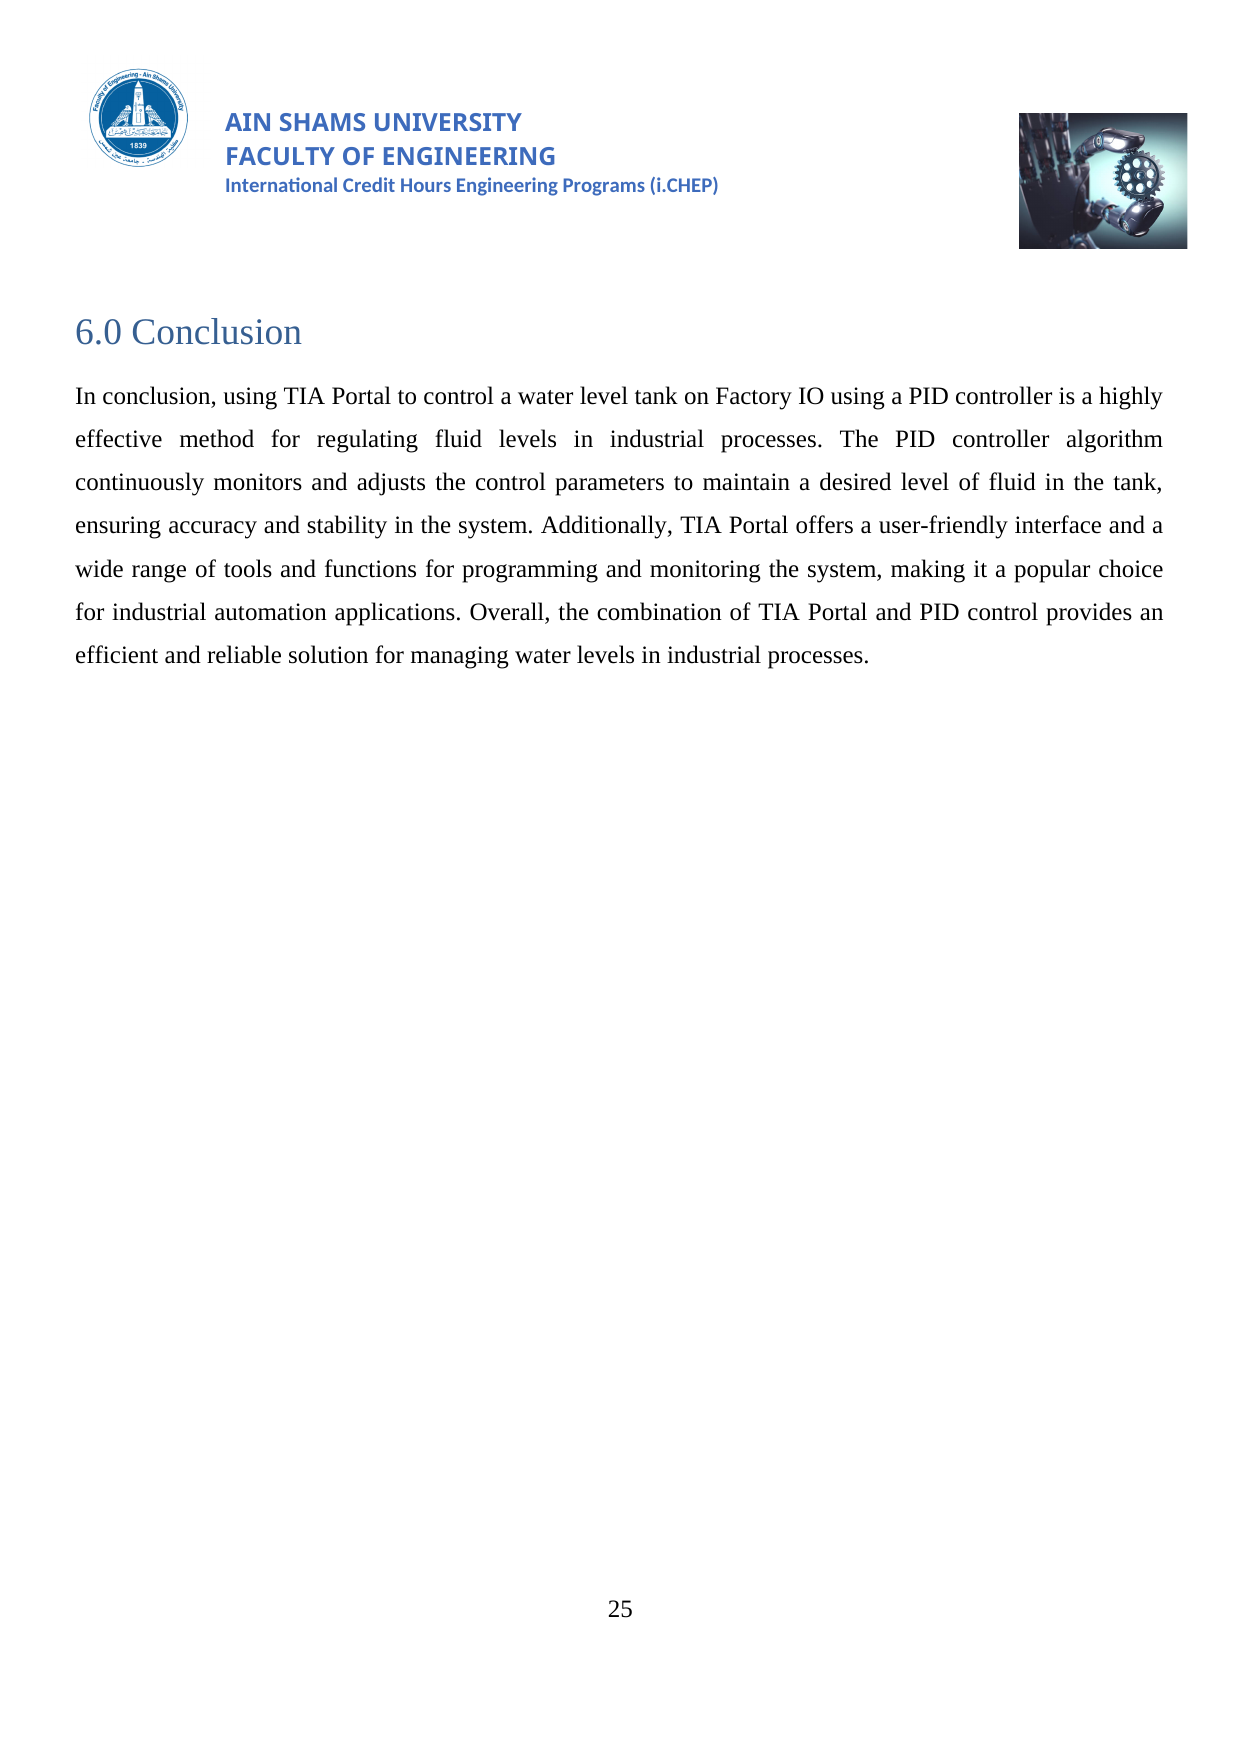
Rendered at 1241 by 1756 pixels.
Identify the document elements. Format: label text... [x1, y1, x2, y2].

subtitle 6.0 Conclusion [75, 309, 1165, 352]
picture [80, 55, 211, 168]
picture [1019, 113, 1188, 249]
text In conclusion, using TIA Portal to control a water level tank on Factory IO using a PID controller is a highly effective method for regulating fluid levels in industrial processes. The PID controller algorithm continuously monitors and adjusts the control parameters to maintain a desired level of fluid in the tank, ensuring accuracy and stability in the system. Additionally, TIA Portal offers a user-friendly interface and a wide range of tools and functions for programming and monitoring the system, making it a popular choice for industrial automation applications. Overall, the combination of TIA Portal and PID control provides an efficient and reliable solution for managing water levels in industrial processes. [75, 381, 1165, 669]
